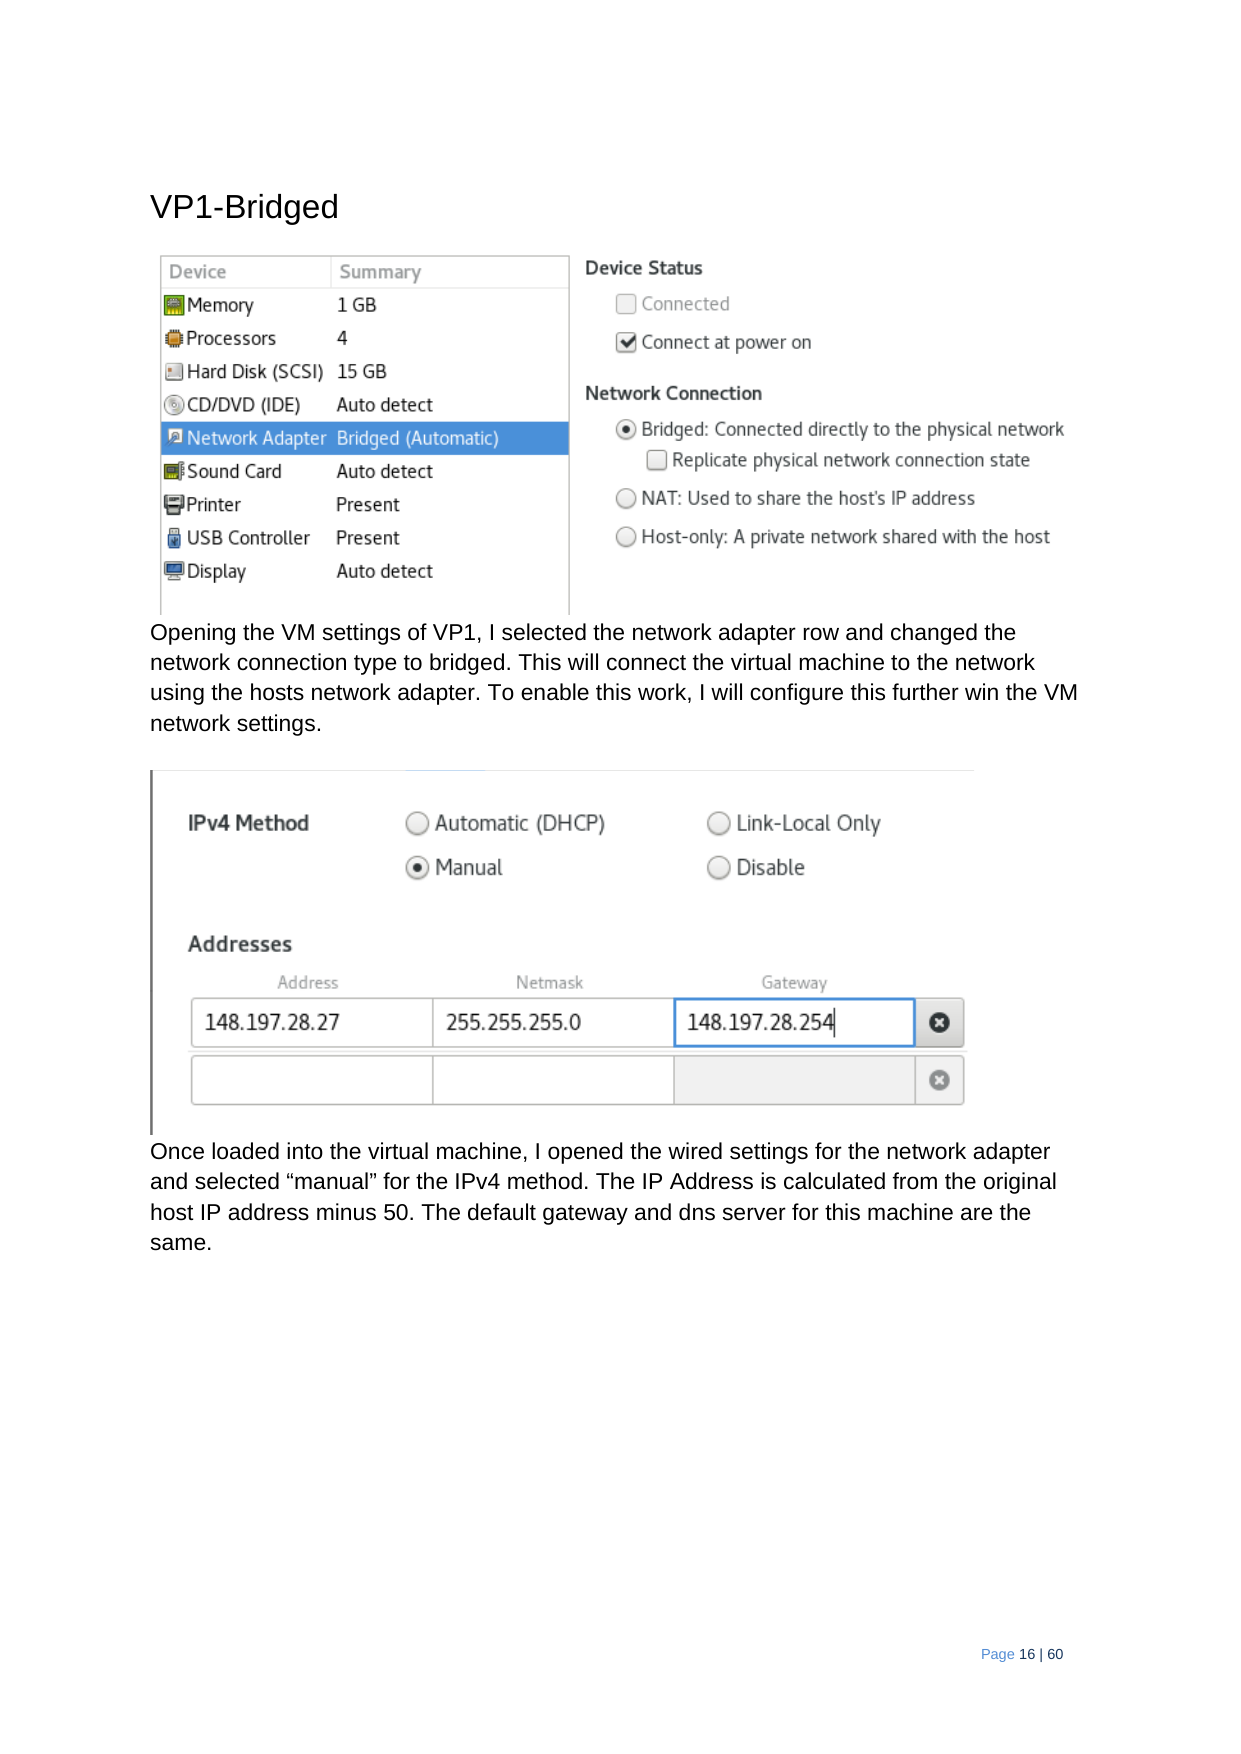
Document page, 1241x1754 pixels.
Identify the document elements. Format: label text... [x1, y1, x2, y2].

picture [150, 244, 1091, 615]
picture [150, 770, 975, 1135]
subtitle VP1-Bridged [150, 187, 1090, 226]
text Opening the VM settings of VP1, I selected the network adapter row and changed the network connection type to bridged. This will connect the virtual machine to the network using the hosts network adapter. To enable this work, I will configure this further win the VM network settings. [150, 619, 1090, 736]
text Once loaded into the virtual machine, I opened the wired settings for the network adapter and selected “manual” for the IPv4 method. The IP Address is calculated from the original host IP address minus 50. The default gateway and dns server for this machine are the same. [150, 1138, 1090, 1255]
